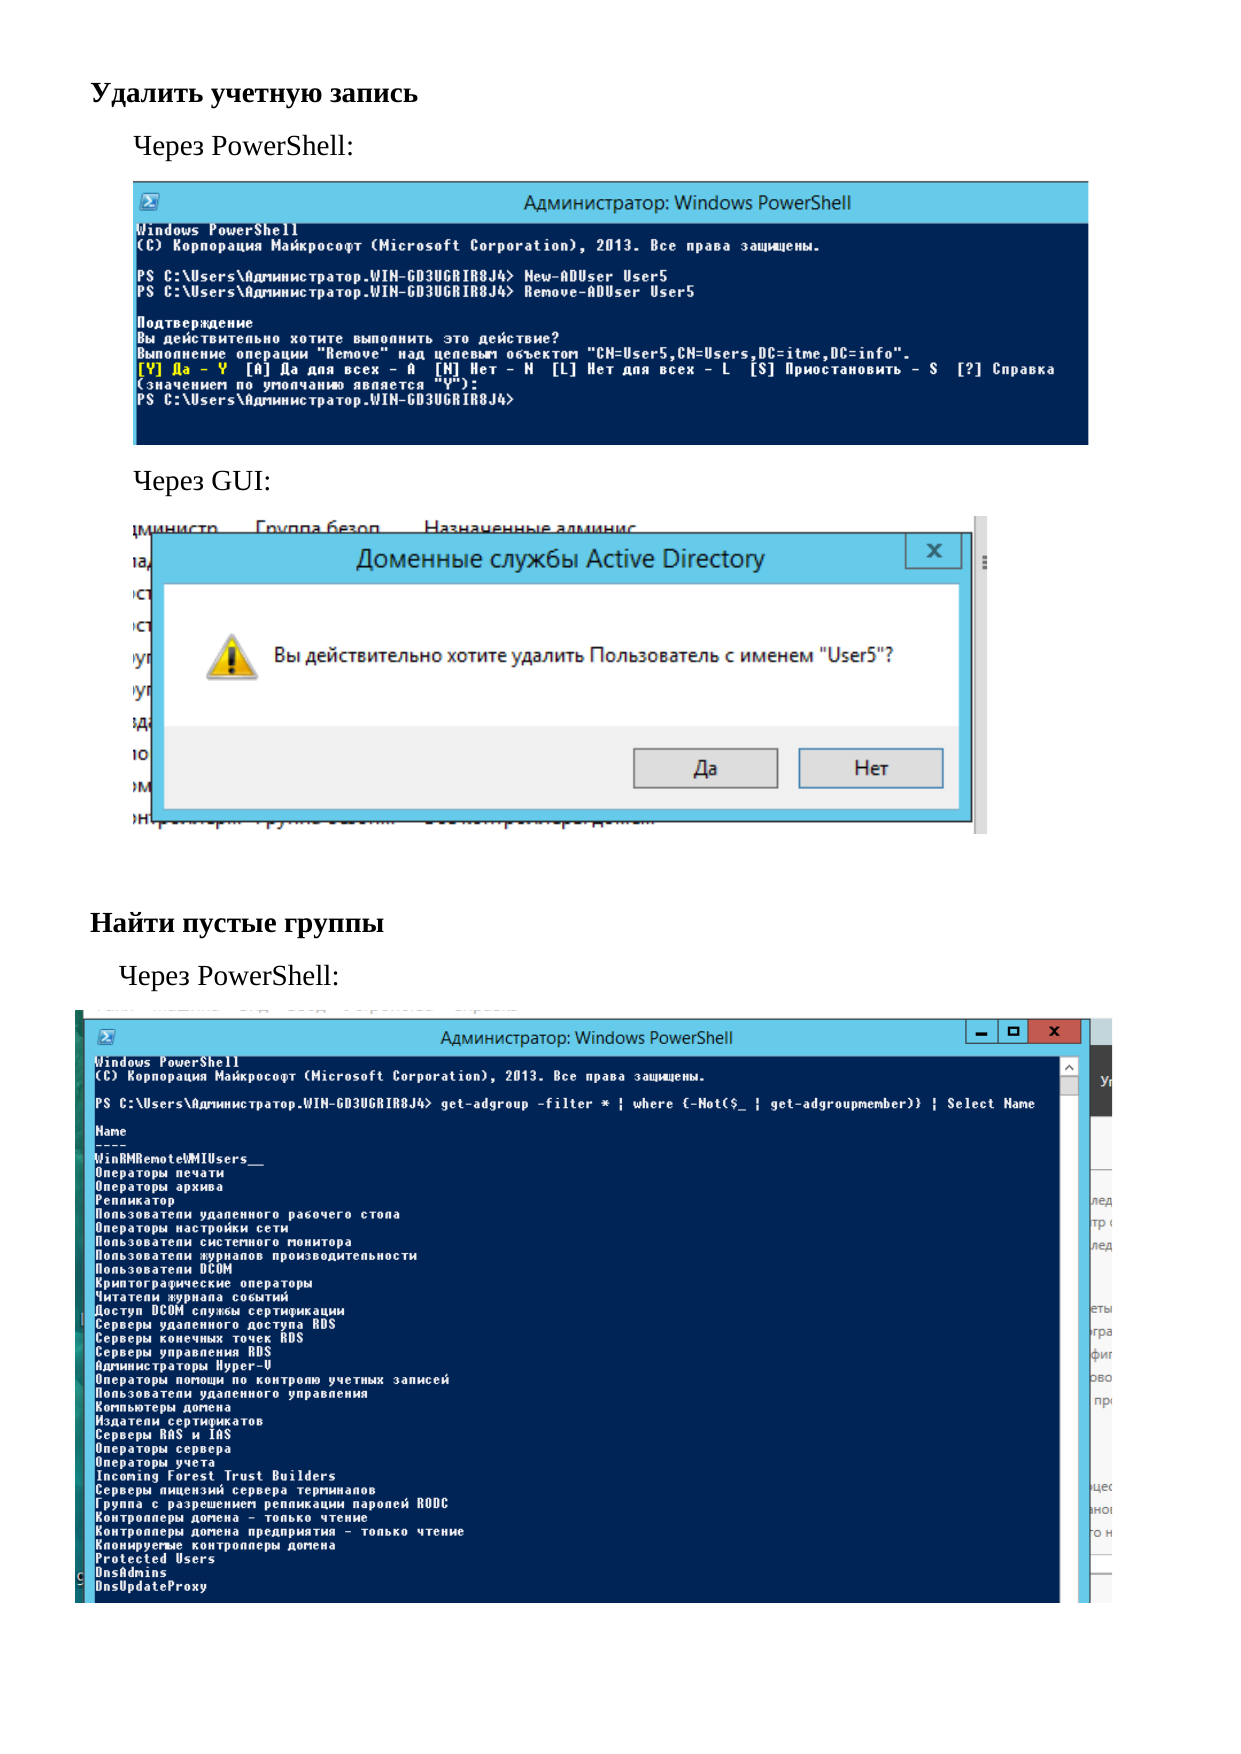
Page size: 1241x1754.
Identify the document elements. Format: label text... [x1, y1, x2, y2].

text Через PowerShell: [75, 128, 1165, 161]
text Удалить учетную запись [75, 75, 1165, 108]
text Через GUI: [75, 463, 1165, 497]
picture [133, 180, 1089, 445]
picture [133, 516, 988, 834]
text Через PowerShell: [75, 958, 1165, 991]
picture [75, 1010, 1113, 1603]
text Найти пустые группы [75, 905, 1165, 939]
